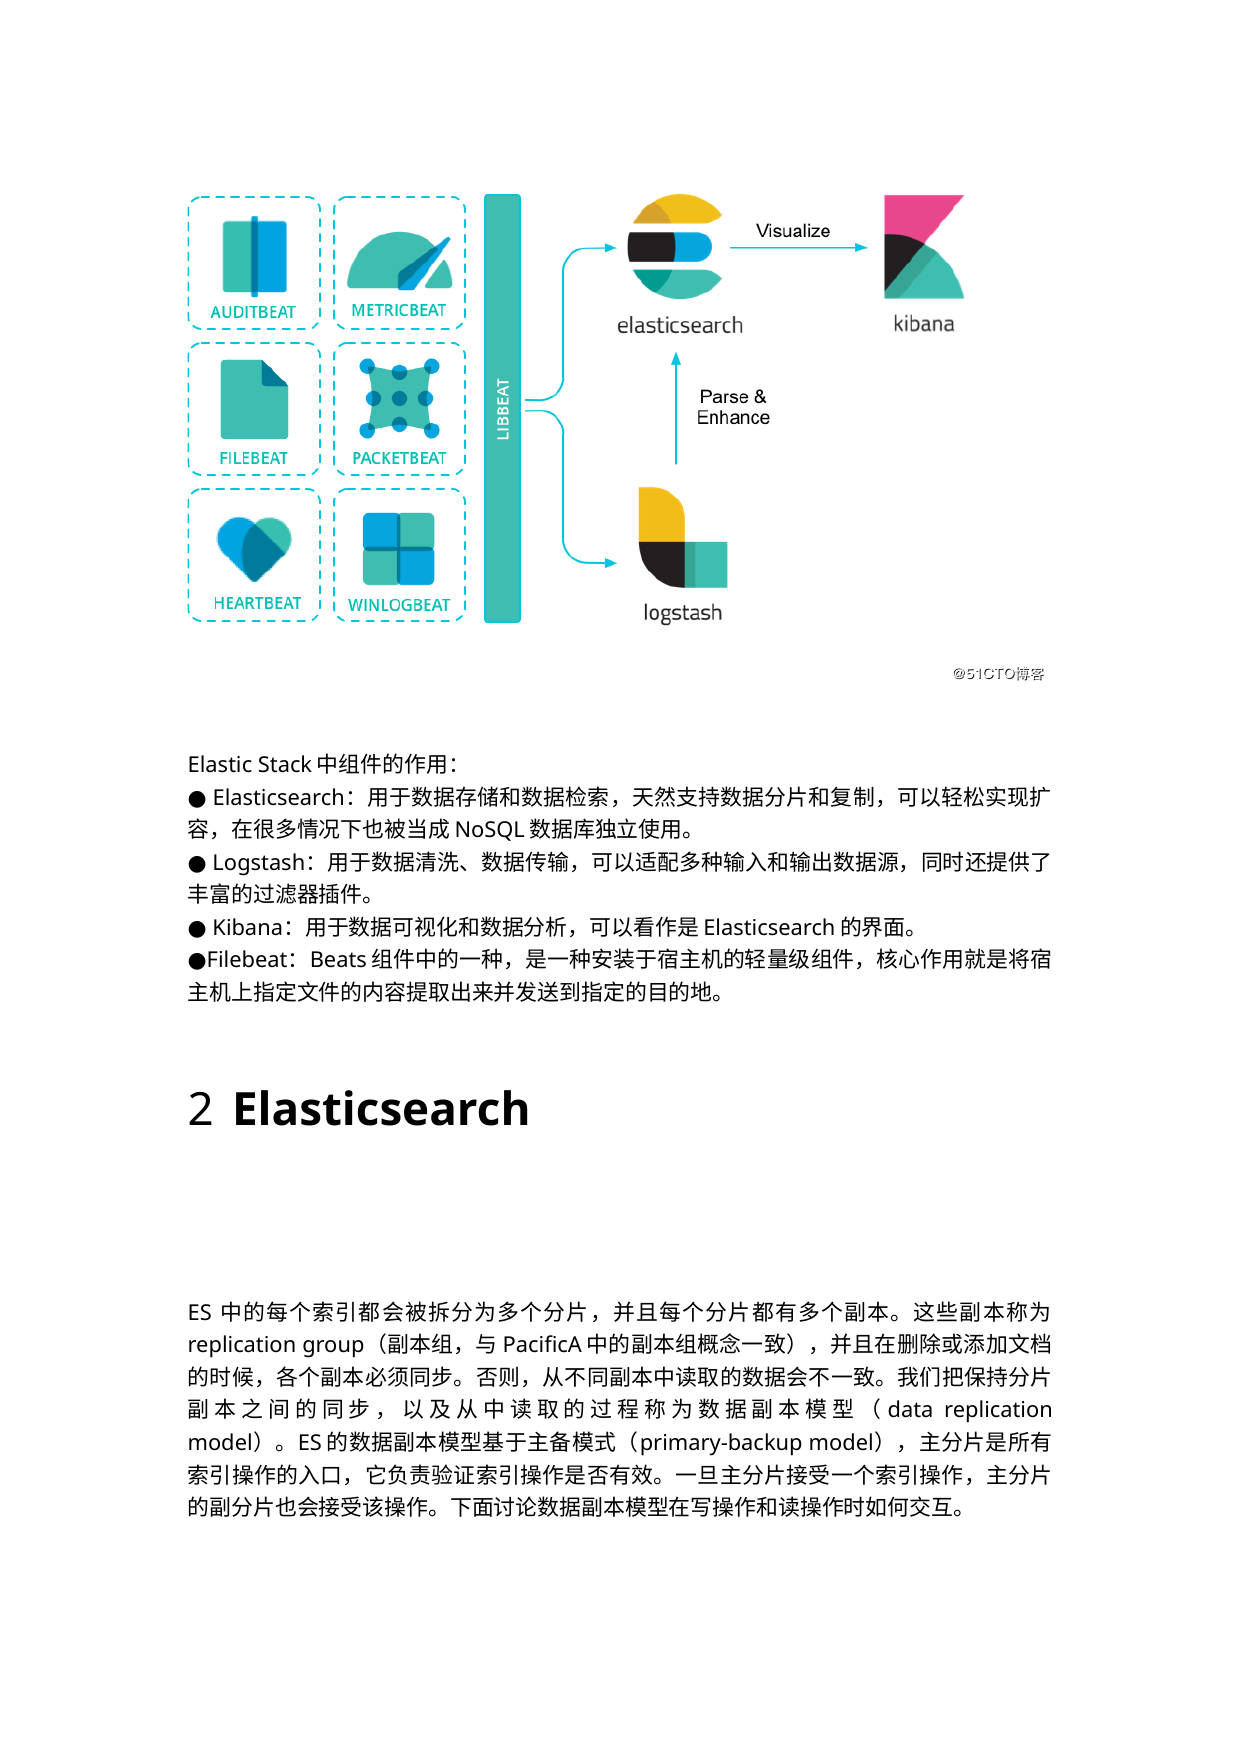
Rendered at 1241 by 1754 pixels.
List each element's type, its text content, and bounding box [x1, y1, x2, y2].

text ● Logstash：用于数据清洗、数据传输，可以适配多种输入和输出数据源，同时还提供了丰富的过滤器插件。 [187, 844, 1053, 909]
text ● Kibana：用于数据可视化和数据分析，可以看作是Elasticsearch的界面。 [187, 909, 1053, 942]
subtitle Elasticsearch [187, 1075, 1053, 1140]
text ES 中的每个索引都会被拆分为多个分片，并且每个分片都有多个副本。这些副本称为replication group（副本组，与PacificA中的副本组概念一致），并且在删除或添加文档的时候，各个副本必须同步。否则，从不同副本中读取的数据会不一致。我们把保持分片副本之间的同步，以及从中读取的过程称为数据副本模型（data replication model）。ES的数据副本模型基于主备模式（primary-backup model），主分片是所有索引操作的入口，它负责验证索引操作是否有效。一旦主分片接受一个索引操作，主分片的副分片也会接受该操作。下面讨论数据副本模型在写操作和读操作时如何交互。 [187, 1295, 1053, 1522]
text ●Filebeat：Beats组件中的一种，是一种安装于宿主机的轻量级组件，核心作用就是将宿主机上指定文件的内容提取出来并发送到指定的目的地。 [187, 942, 1053, 1007]
picture [187, 162, 1053, 689]
text Elastic Stack中组件的作用： [187, 747, 1053, 779]
text ● Elasticsearch：用于数据存储和数据检索，天然支持数据分片和复制，可以轻松实现扩容，在很多情况下也被当成NoSQL数据库独立使用。 [187, 779, 1053, 844]
